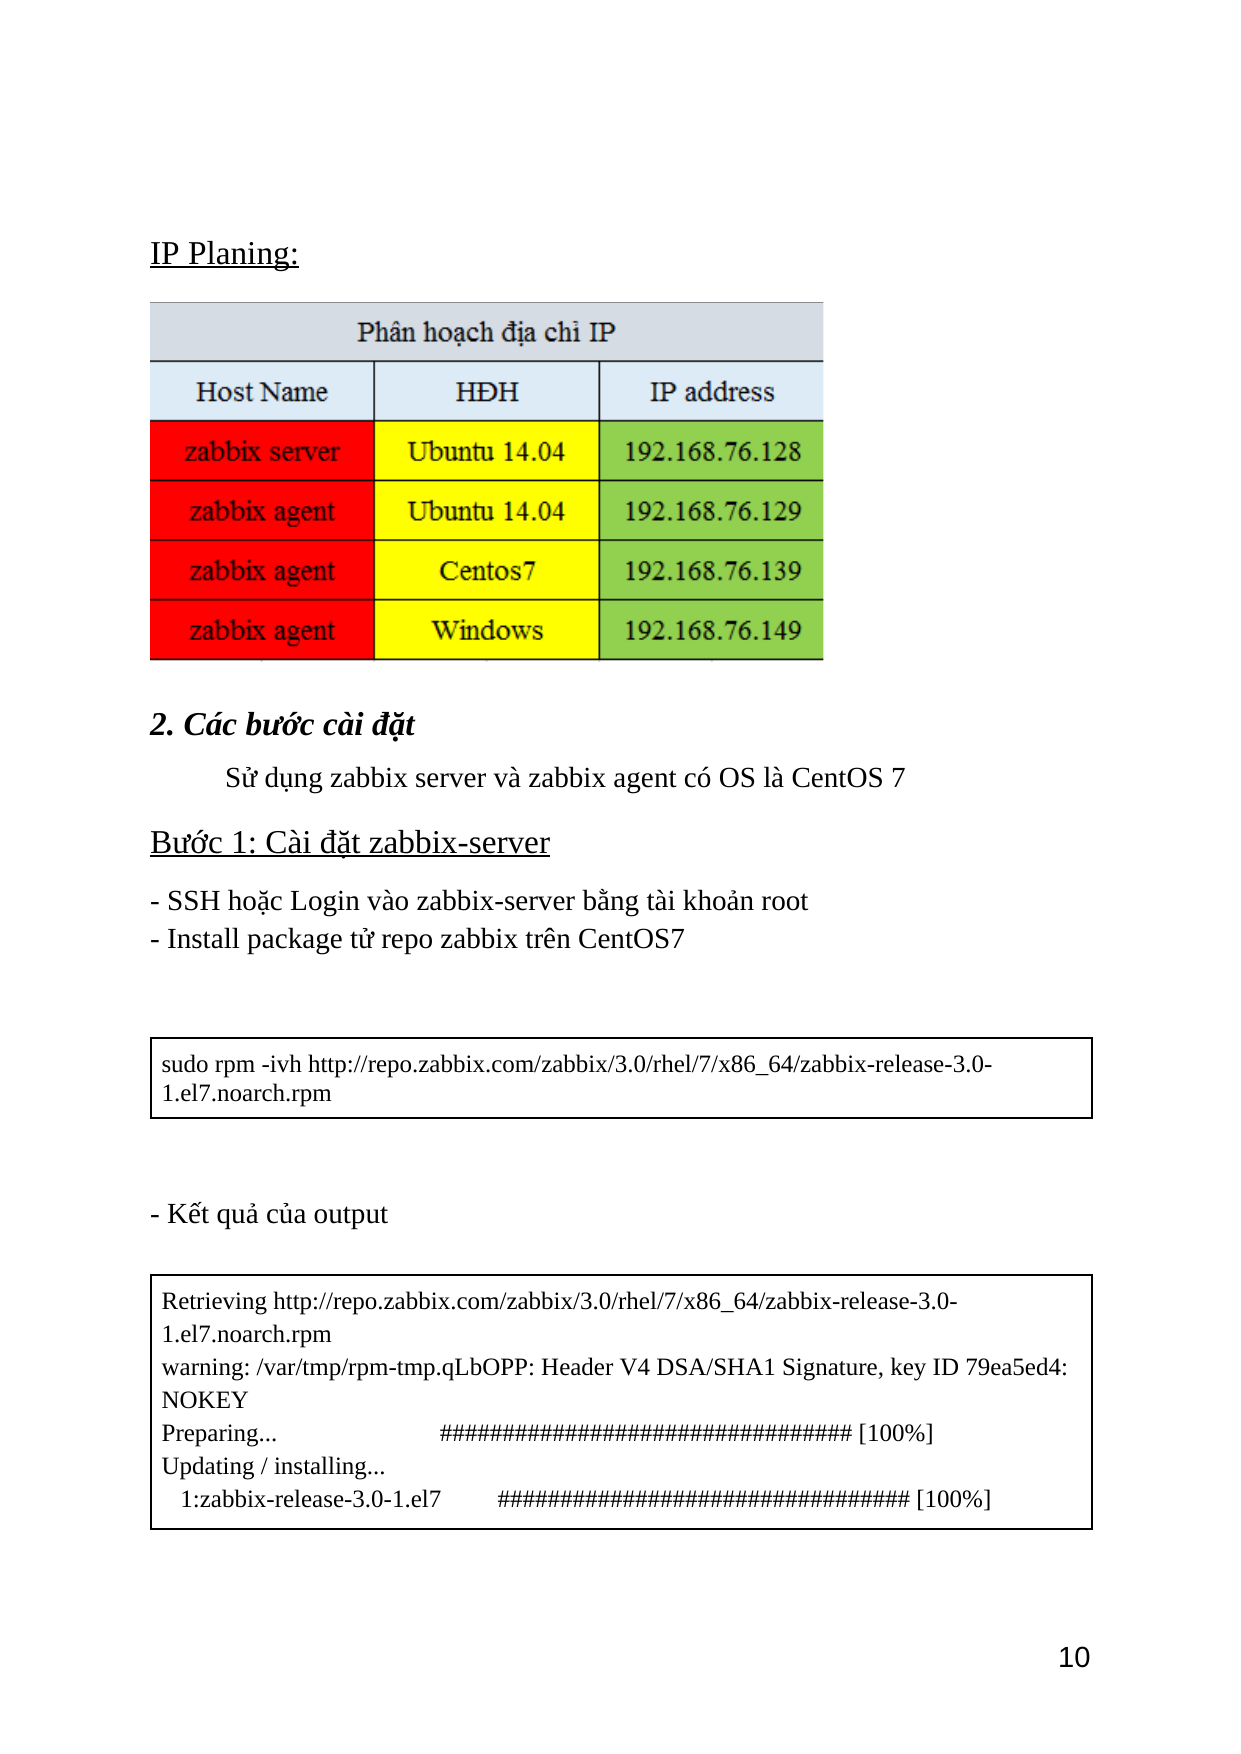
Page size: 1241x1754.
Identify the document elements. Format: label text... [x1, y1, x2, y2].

subtitle 2. Các bước cài đặt [150, 704, 1090, 742]
picture [150, 302, 824, 662]
subtitle IP Planing: [150, 233, 1090, 271]
text Sử dụng zabbix server và zabbix agent có OS là CentOS 7 [150, 760, 1090, 794]
text - SSH hoặc Login vào zabbix-server bằng tài khoản root [150, 883, 1090, 916]
table_header sudo rpm -ivh http://repo.zabbix.com/zabbix/3.0/rhel/7/x86_64/zabbix-release-3.0-1.el7.noarch.rpm [152, 1039, 1091, 1117]
table_header Retrieving http://repo.zabbix.com/zabbix/3.0/rhel/7/x86_64/zabbix-release-3.0-1.el7.noarch.rpm warning: /var/tmp/rpm-tmp.qLbOPP: Header V4 DSA/SHA1 Signature, key ID 79ea5ed4: NOKEY Preparing... ################################# [100%] Updating / installing... 1:zabbix-release-3.0-1.el7 ################################# [100%] [152, 1276, 1091, 1528]
subtitle Bước 1: Cài đặt zabbix-server [150, 822, 1090, 860]
text - Install package tử repo zabbix trên CentOS7 [150, 921, 1090, 955]
text - Kết quả của output [150, 1196, 1090, 1230]
